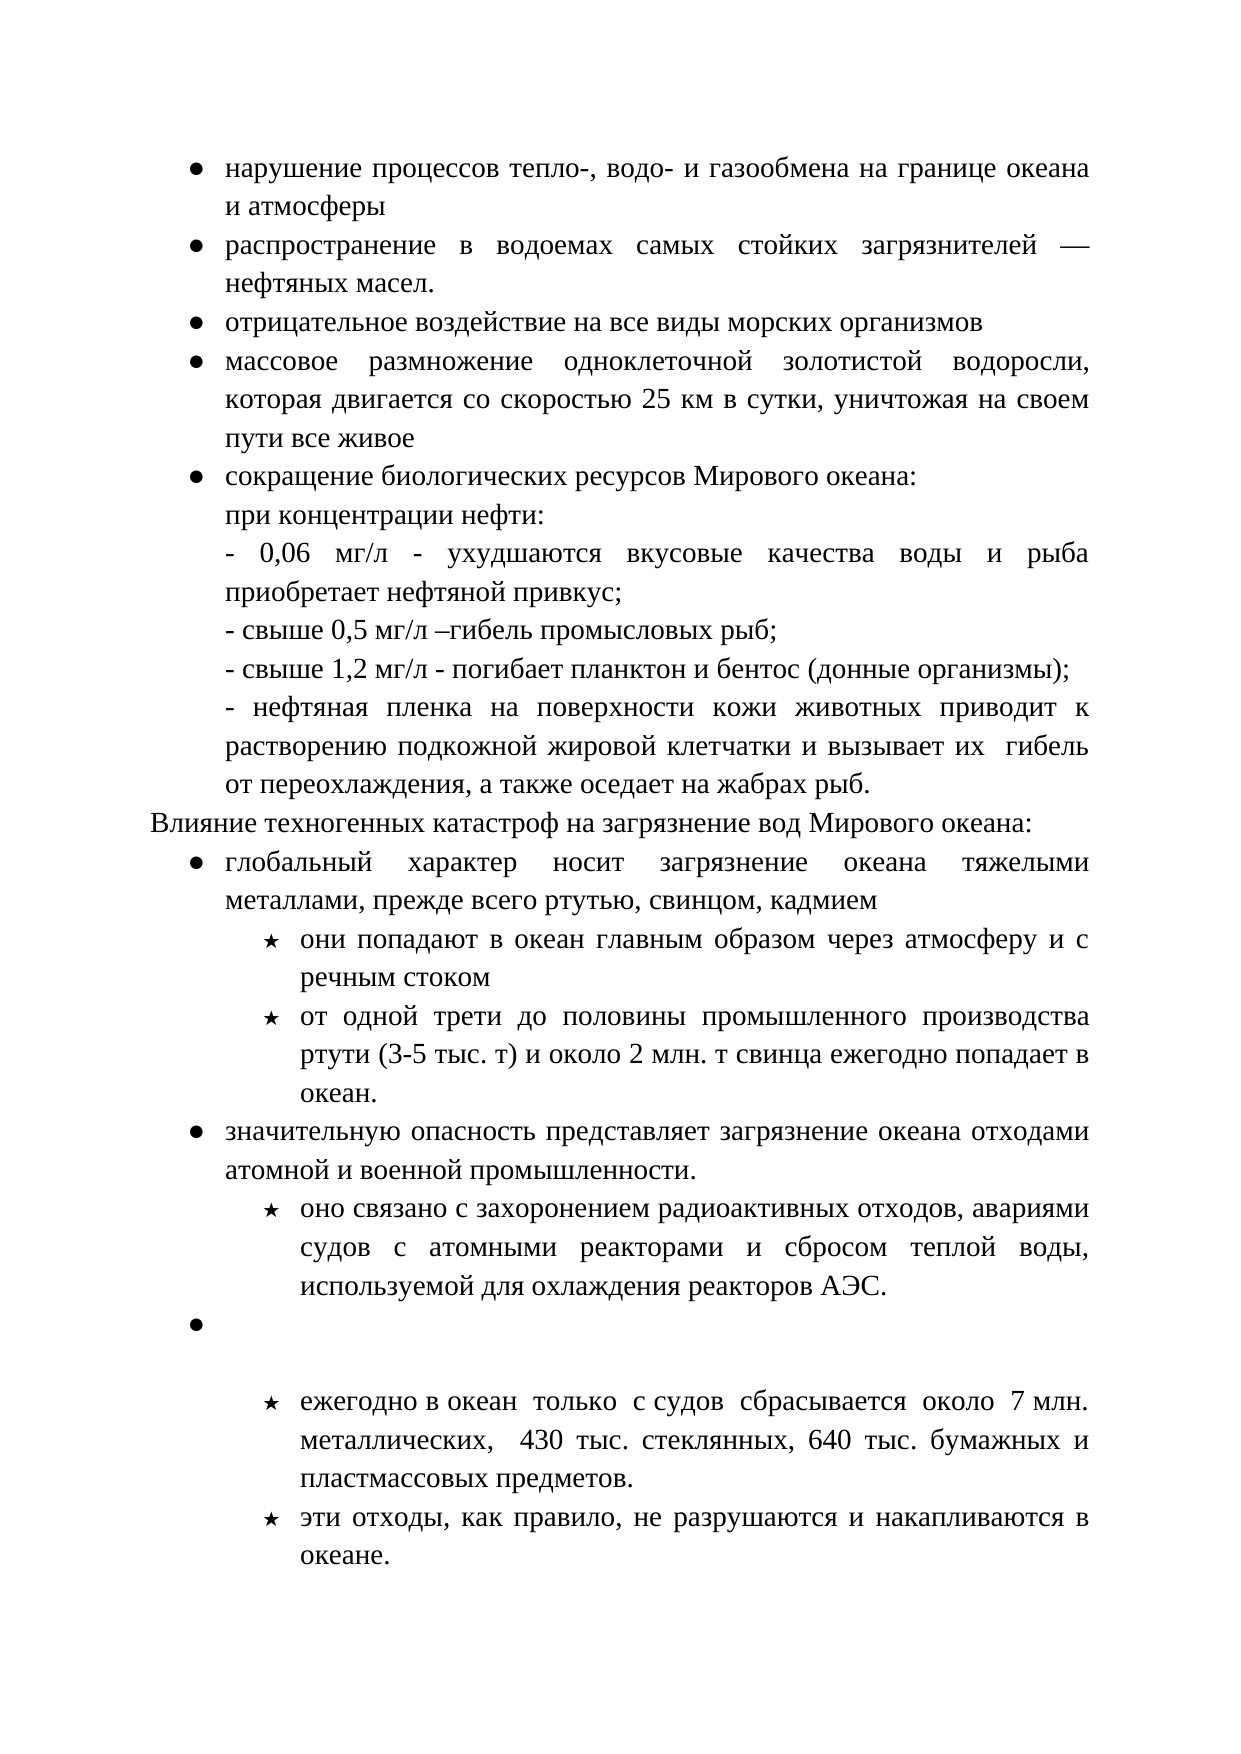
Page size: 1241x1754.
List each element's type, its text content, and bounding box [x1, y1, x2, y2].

list они попадают в океан главным образом через атмосферу и с речным стоком [262, 921, 1090, 993]
list сокращение биологических ресурсов Мирового океана: [187, 458, 1090, 492]
list ежегодно в океан только с судов сбрасывается около 7 млн. металлических, 430 тыс. стеклянных, 640 тыс. бумажных и пластмассовых предметов. [262, 1383, 1090, 1494]
list массовое размножение одноклеточной золотистой водоросли, которая двигается со скоростью 25 км в сутки, уничтожая на своем пути все живое [187, 343, 1090, 453]
list от одной трети до половины промышленного производства ртути (3-5 тыс. т) и около 2 млн. т свинца ежегодно попадает в океан. [262, 998, 1090, 1108]
text - свыше 0,5 мг/л –гибель промысловых рыб; [150, 612, 1090, 646]
list оно связано с захоронением радиоактивных отходов, авариями судов с атомными реакторами и сбросом теплой воды, используемой для охлаждения реакторов АЭС. [262, 1191, 1090, 1301]
text - 0,06 мг/л - ухудшаются вкусовые качества воды и рыба приобретает нефтяной привкус; [225, 535, 1090, 607]
list глобальный характер носит загрязнение океана тяжелыми металлами, прежде всего ртутью, свинцом, кадмием [187, 844, 1090, 916]
list эти отходы, как правило, не разрушаются и накапливаются в океане. [262, 1499, 1090, 1571]
text Влияние техногенных катастроф на загрязнение вод Мирового океана: [150, 805, 1090, 839]
text - нефтяная пленка на поверхности кожи животных приводит к растворению подкожной жировой клетчатки и вызывает их гибель от переохлаждения, а также оседает на жабрах рыб. [225, 689, 1090, 800]
text при концентрации нефти: [225, 497, 1090, 530]
list нарушение процессов тепло-, водо- и газообмена на границе океана и атмосферы [187, 150, 1090, 222]
list значительную опасность представляет загрязнение океана отходами атомной и военной промышленности. [187, 1113, 1090, 1186]
list отрицательное воздействие на все виды морских организмов [187, 304, 1090, 338]
list распространение в водоемах самых стойких загрязнителей — нефтяных масел. [187, 227, 1090, 299]
text - свыше 1,2 мг/л - погибает планктон и бентос (донные организмы); [150, 651, 1090, 684]
